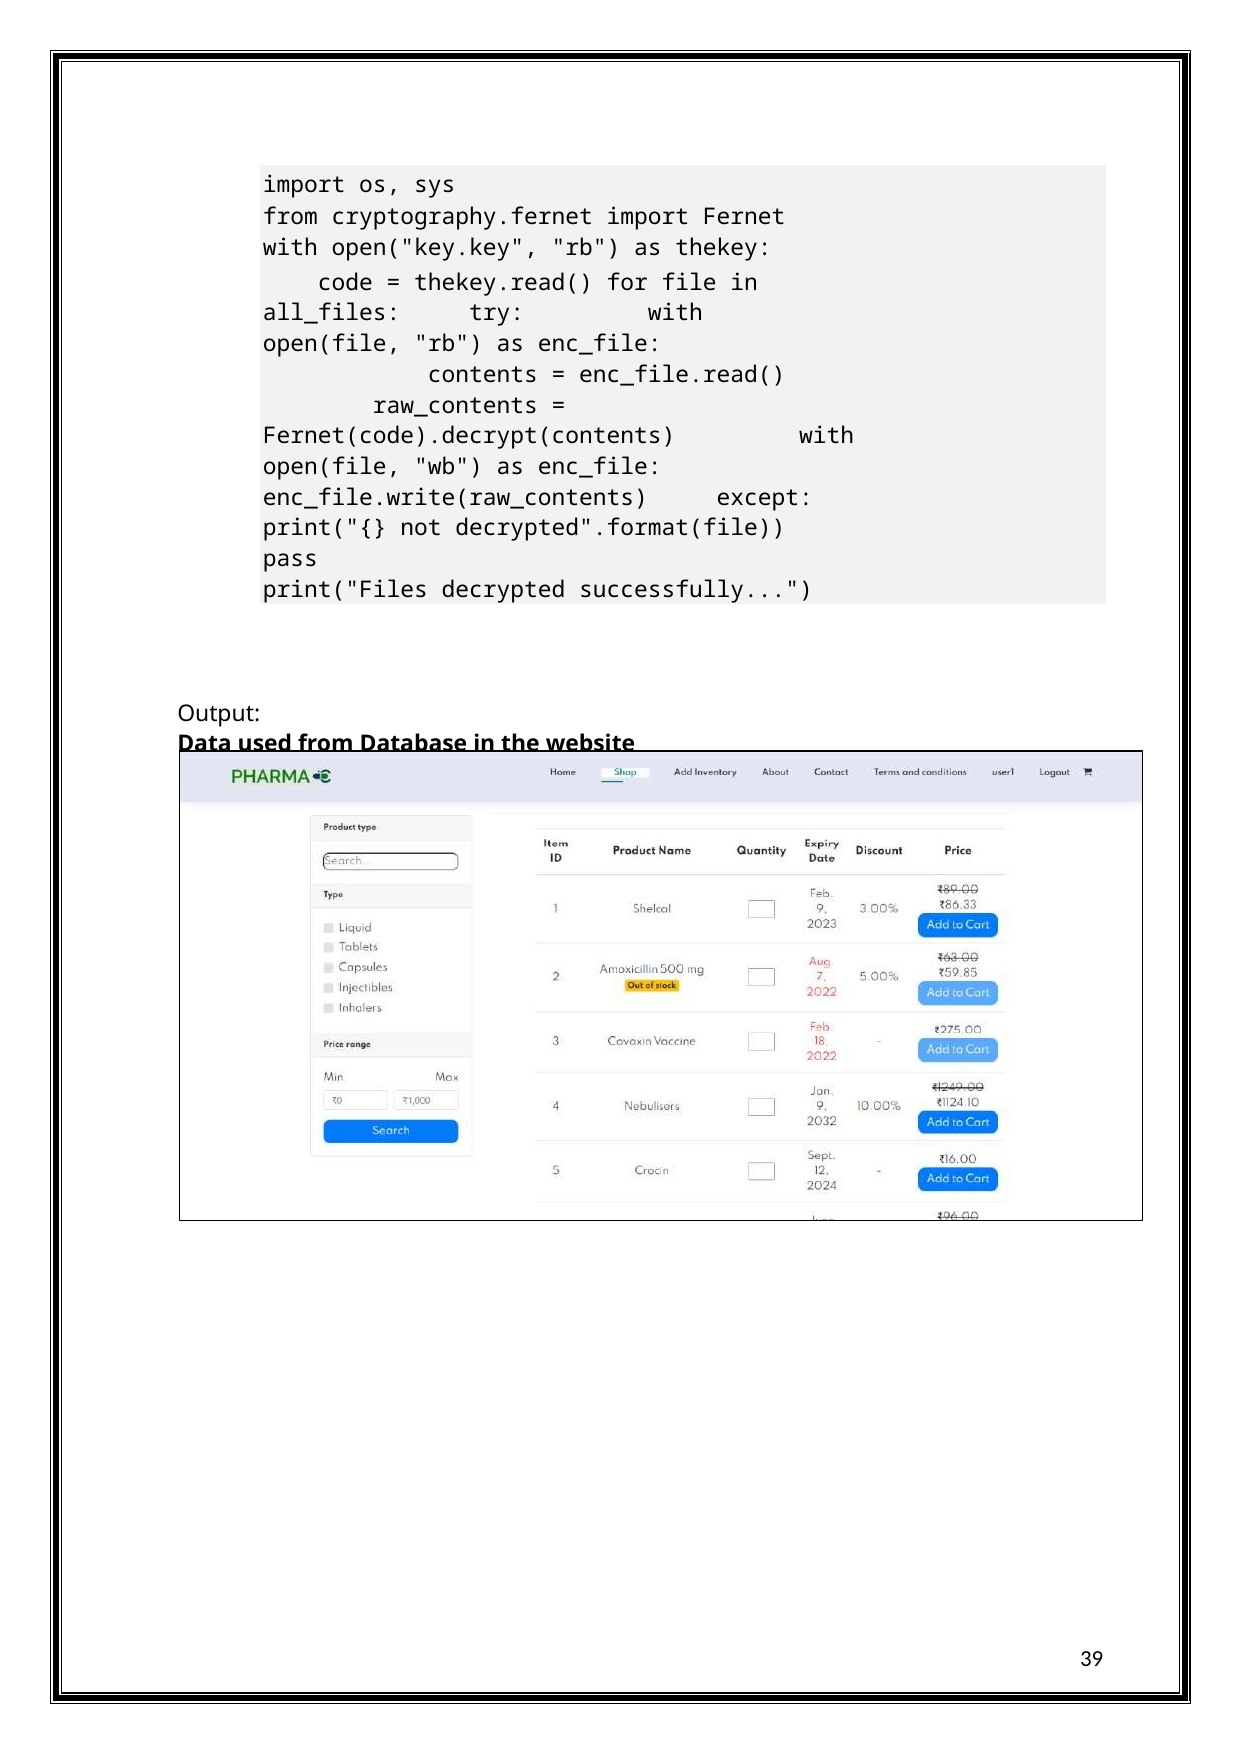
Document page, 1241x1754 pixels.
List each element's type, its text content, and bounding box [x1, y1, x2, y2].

picture [180, 752, 1142, 1220]
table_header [260, 165, 1106, 262]
table_cell code = thekey.read() for file in all_files: try: with open(file, "rb") as enc_file: contents = enc_file.read() raw_contents = Fernet(code).decrypt(contents) with open(file, "wb") as enc_file: enc_file.write(raw_contents) except: print("{} not decrypted".format(file)) pass print("Files decrypted successfully...") [260, 262, 1106, 604]
